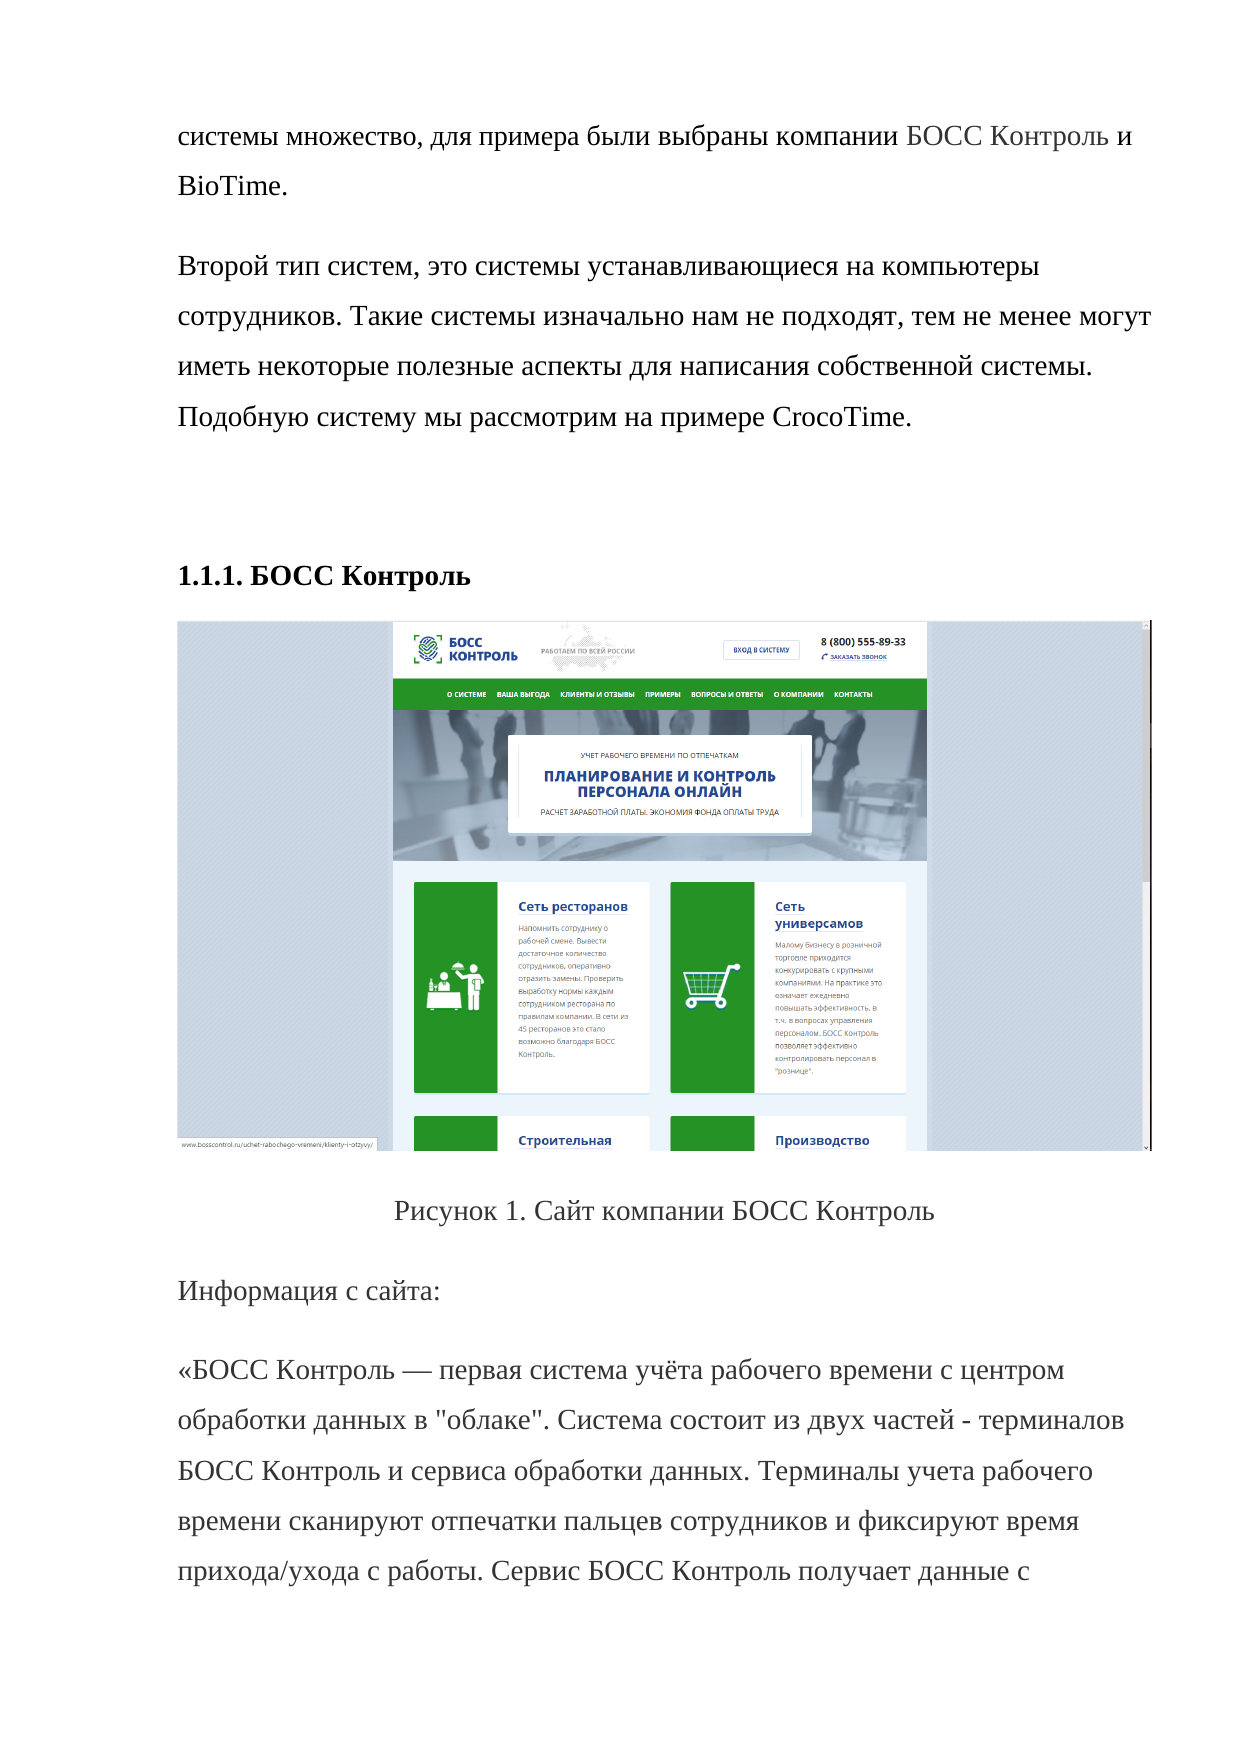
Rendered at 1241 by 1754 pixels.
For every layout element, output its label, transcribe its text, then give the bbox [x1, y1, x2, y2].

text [177, 118, 1152, 202]
subtitle 1.1.1. БОСС Контроль [177, 558, 1152, 591]
text Информация с сайта: [177, 1273, 1152, 1306]
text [177, 1352, 1152, 1587]
picture [177, 620, 1152, 1151]
text Второй тип систем, это системы устанавливающиеся на компьютеры сотрудников. Такие системы изначально нам не подходят, тем не менее могут иметь некоторые полезные аспекты для написания собственной системы. Подобную систему мы рассмотрим на примере CrocoTime. [177, 248, 1152, 432]
text Рисунок 1. Сайт компании БОСС Контроль [177, 1193, 1152, 1227]
